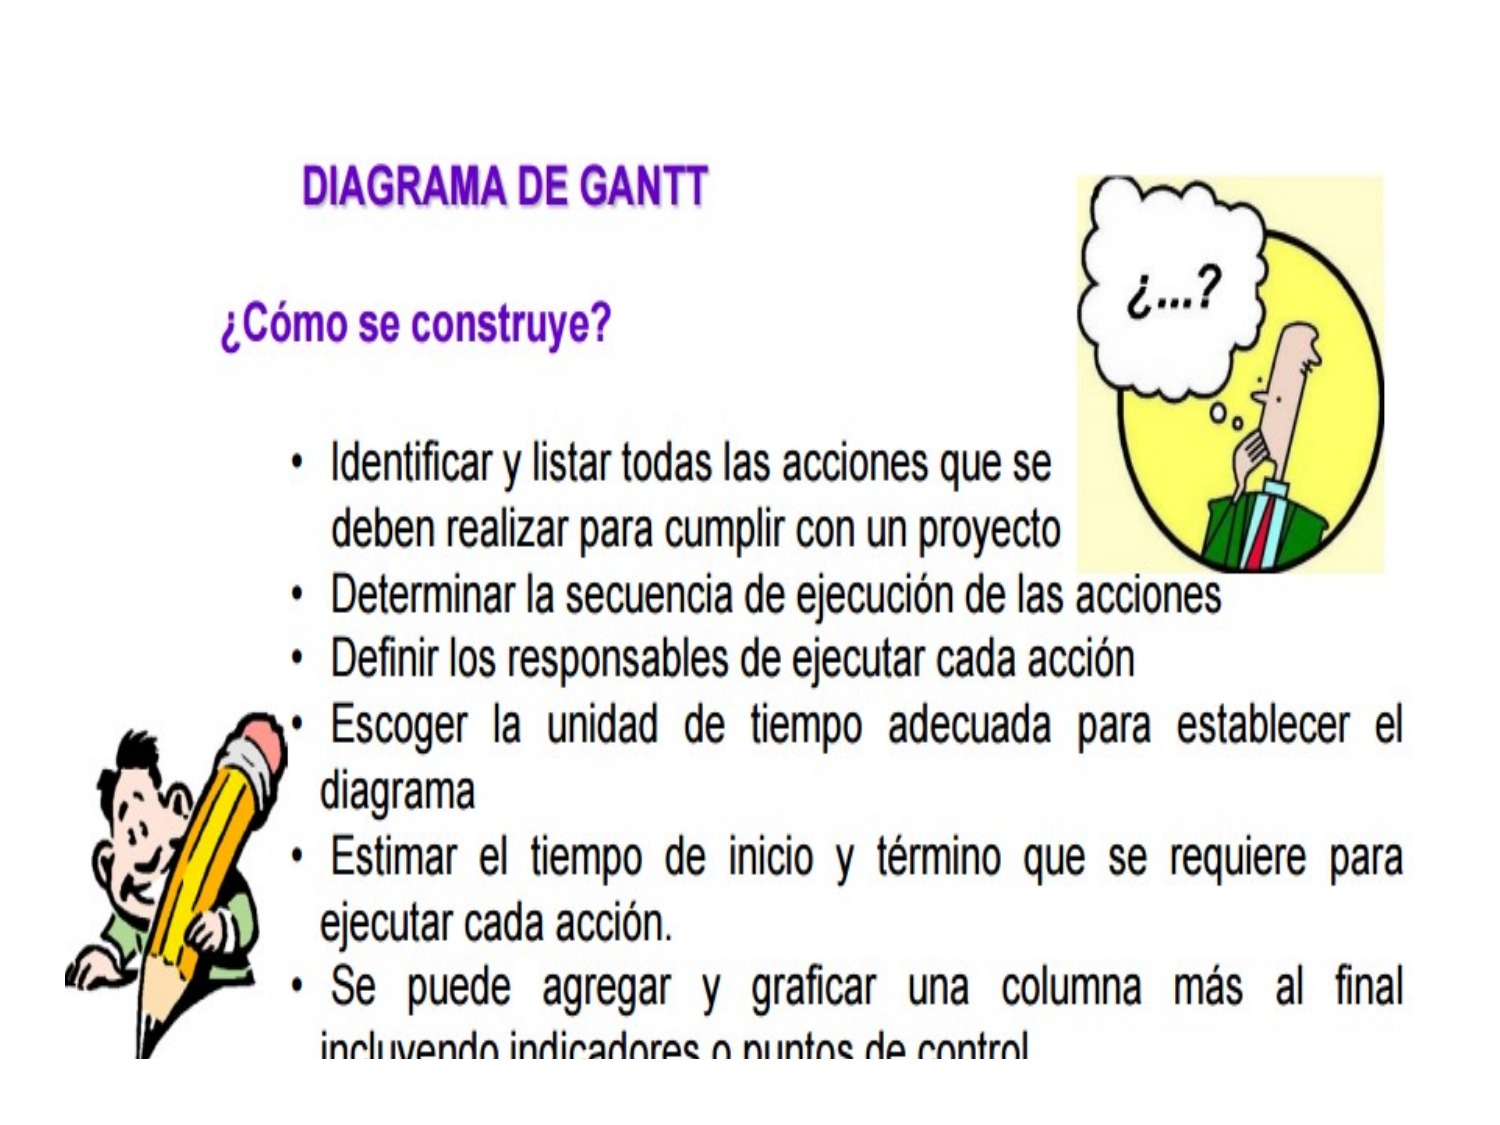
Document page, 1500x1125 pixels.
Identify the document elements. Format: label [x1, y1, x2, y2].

picture [65, 121, 1447, 1059]
